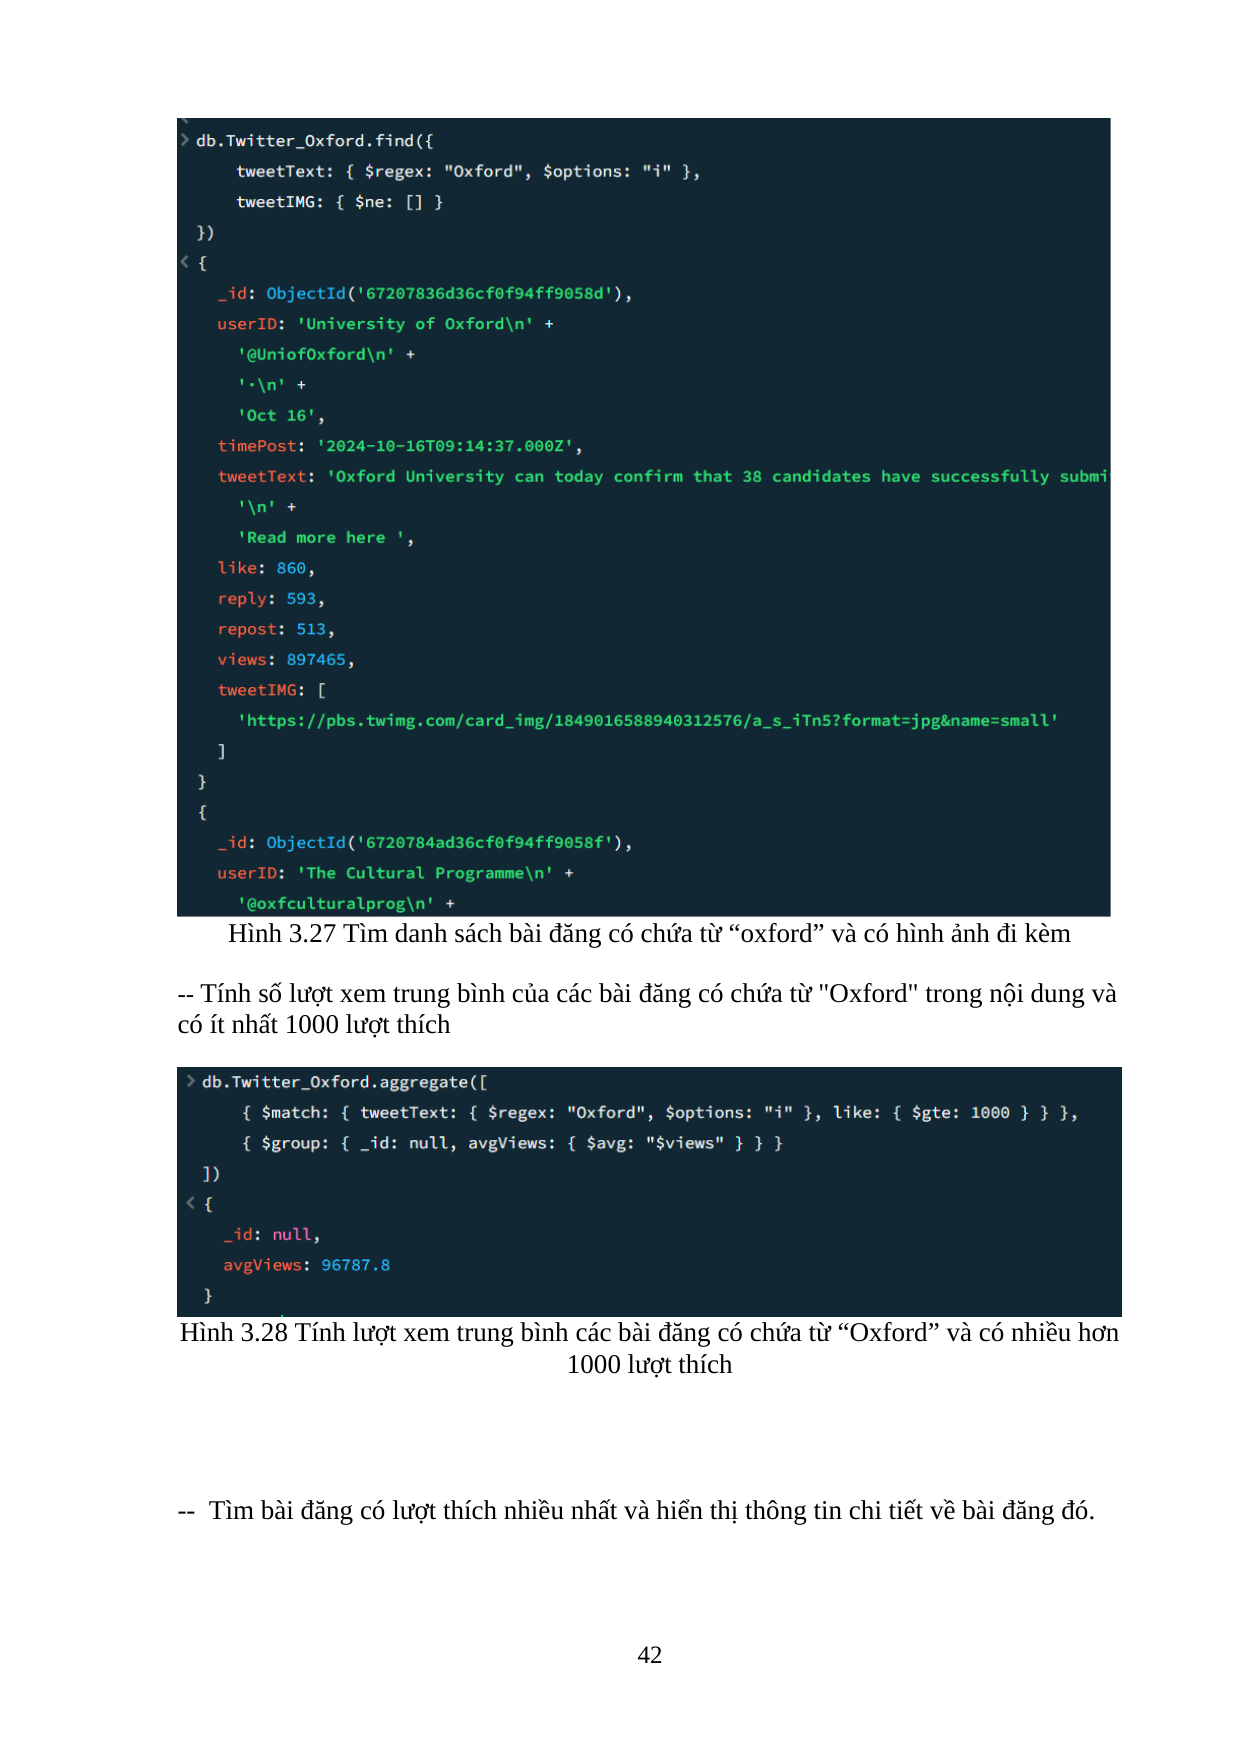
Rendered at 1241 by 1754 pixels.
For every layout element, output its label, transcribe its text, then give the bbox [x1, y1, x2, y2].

text -- Tìm bài đăng có lượt thích nhiều nhất và hiển thị thông tin chi tiết về bài đăng đó. [177, 1494, 1122, 1525]
text Hình 3.27 Tìm danh sách bài đăng có chứa từ “oxford” và có hình ảnh đi kèm [177, 917, 1122, 948]
text Hình 3.28 Tính lượt xem trung bình các bài đăng có chứa từ “Oxford” và có nhiều hơn 1000 lượt thích [177, 1317, 1122, 1379]
picture [177, 118, 1111, 917]
text -- Tính số lượt xem trung bình của các bài đăng có chứa từ "Oxford" trong nội dung và có ít nhất 1000 lượt thích [177, 977, 1122, 1039]
picture [177, 1067, 1122, 1317]
